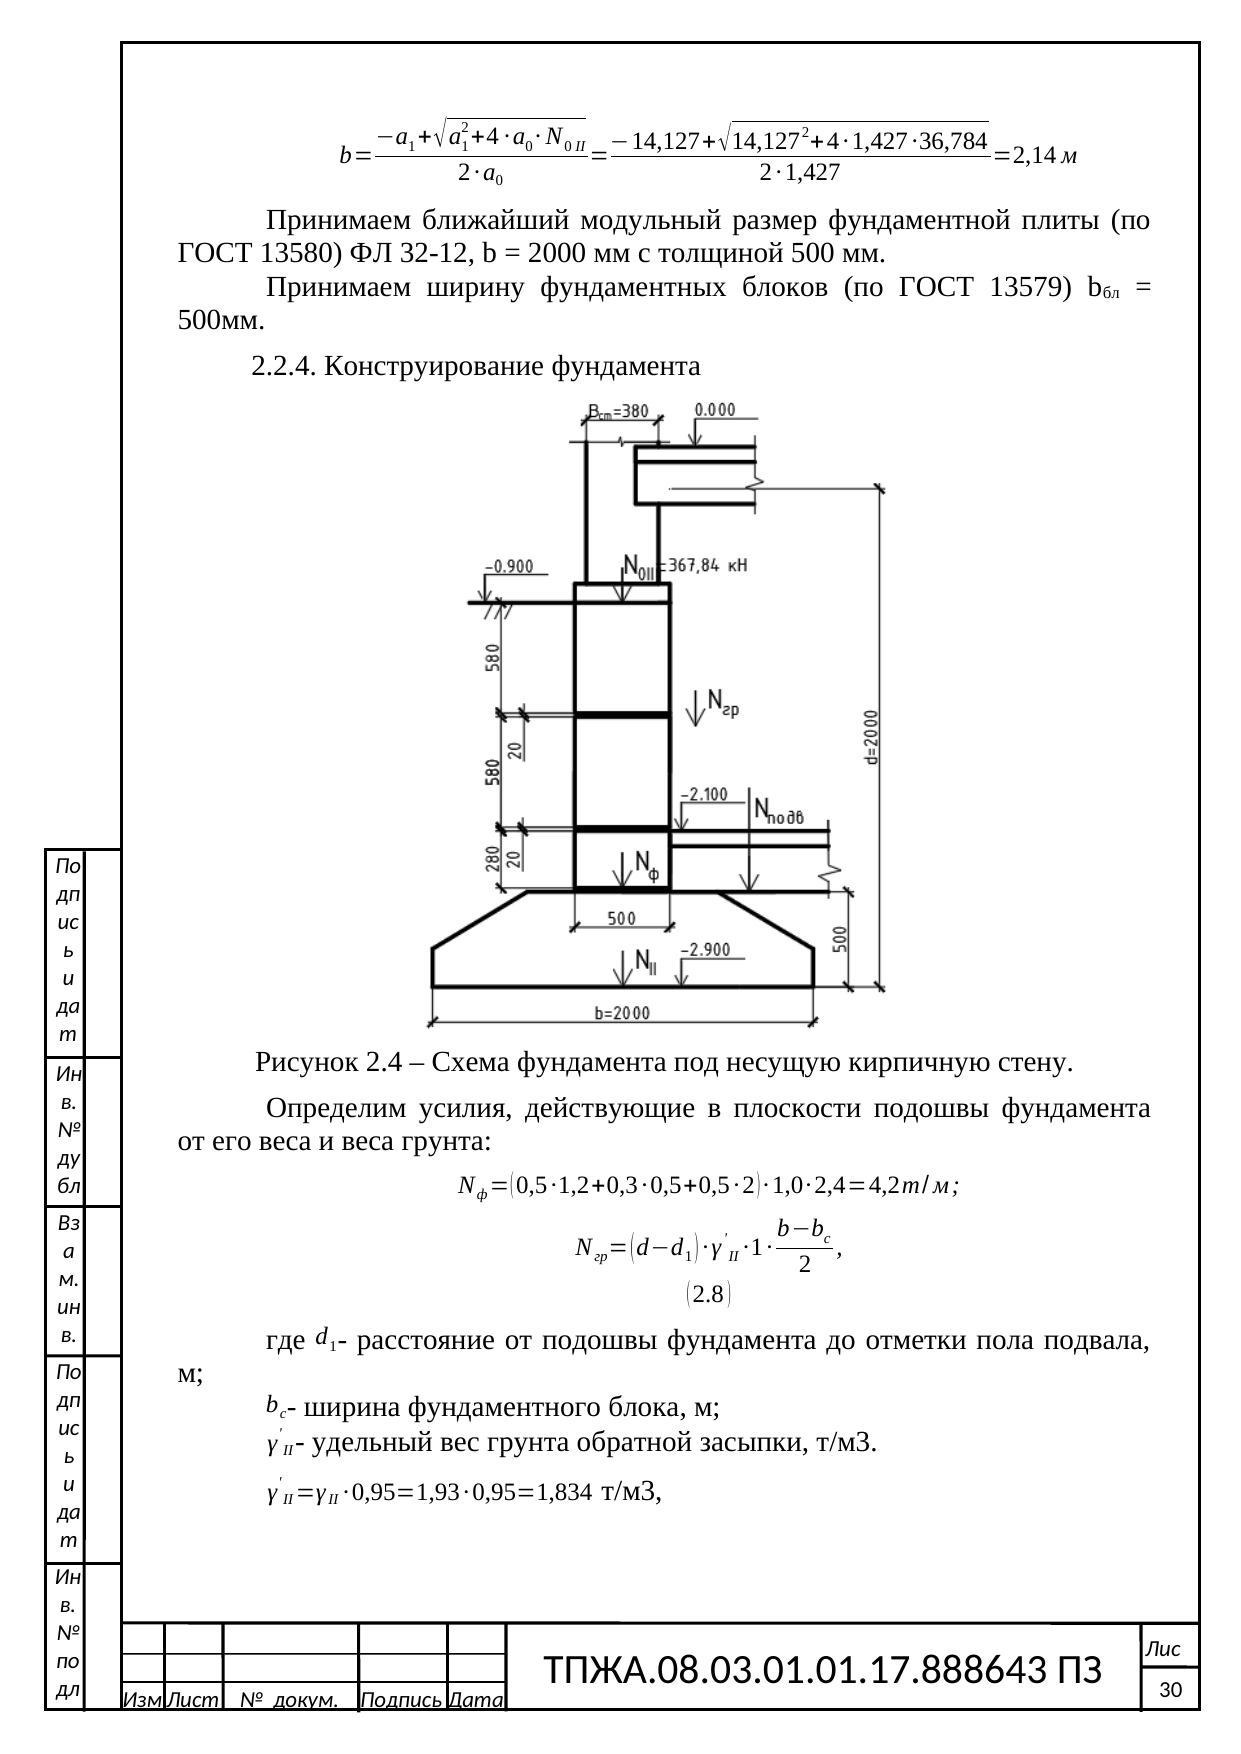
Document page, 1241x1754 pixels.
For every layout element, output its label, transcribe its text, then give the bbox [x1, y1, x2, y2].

text 2.2.4. Конструирование фундамента [251, 348, 1152, 382]
text т/м3, [177, 1473, 1152, 1509]
text где - расстояние от подошвы фундамента до отметки пола подвала, м; [177, 1322, 1152, 1389]
text Определим усилия, действующие в плоскости подошвы фундамента от его веса и веса грунта: [177, 1090, 1152, 1157]
text Принимаем ближайший модульный размер фундаментной плиты (по ГОСТ 13580) ФЛ 32-12, b = 2000 мм с толщиной 500 мм. [177, 202, 1152, 269]
text - ширина фундаментного блока, м; [177, 1389, 1152, 1424]
picture [419, 394, 910, 1044]
text Принимаем ширину фундаментных блоков (по ГОСТ 13579) bбл = 500мм. [177, 269, 1152, 336]
text - удельный вес грунта обратной засыпки, т/м3. [177, 1424, 1152, 1460]
text Рисунок 2.4 – Схема фундамента под несущую кирпичную стену. [177, 1044, 1152, 1077]
